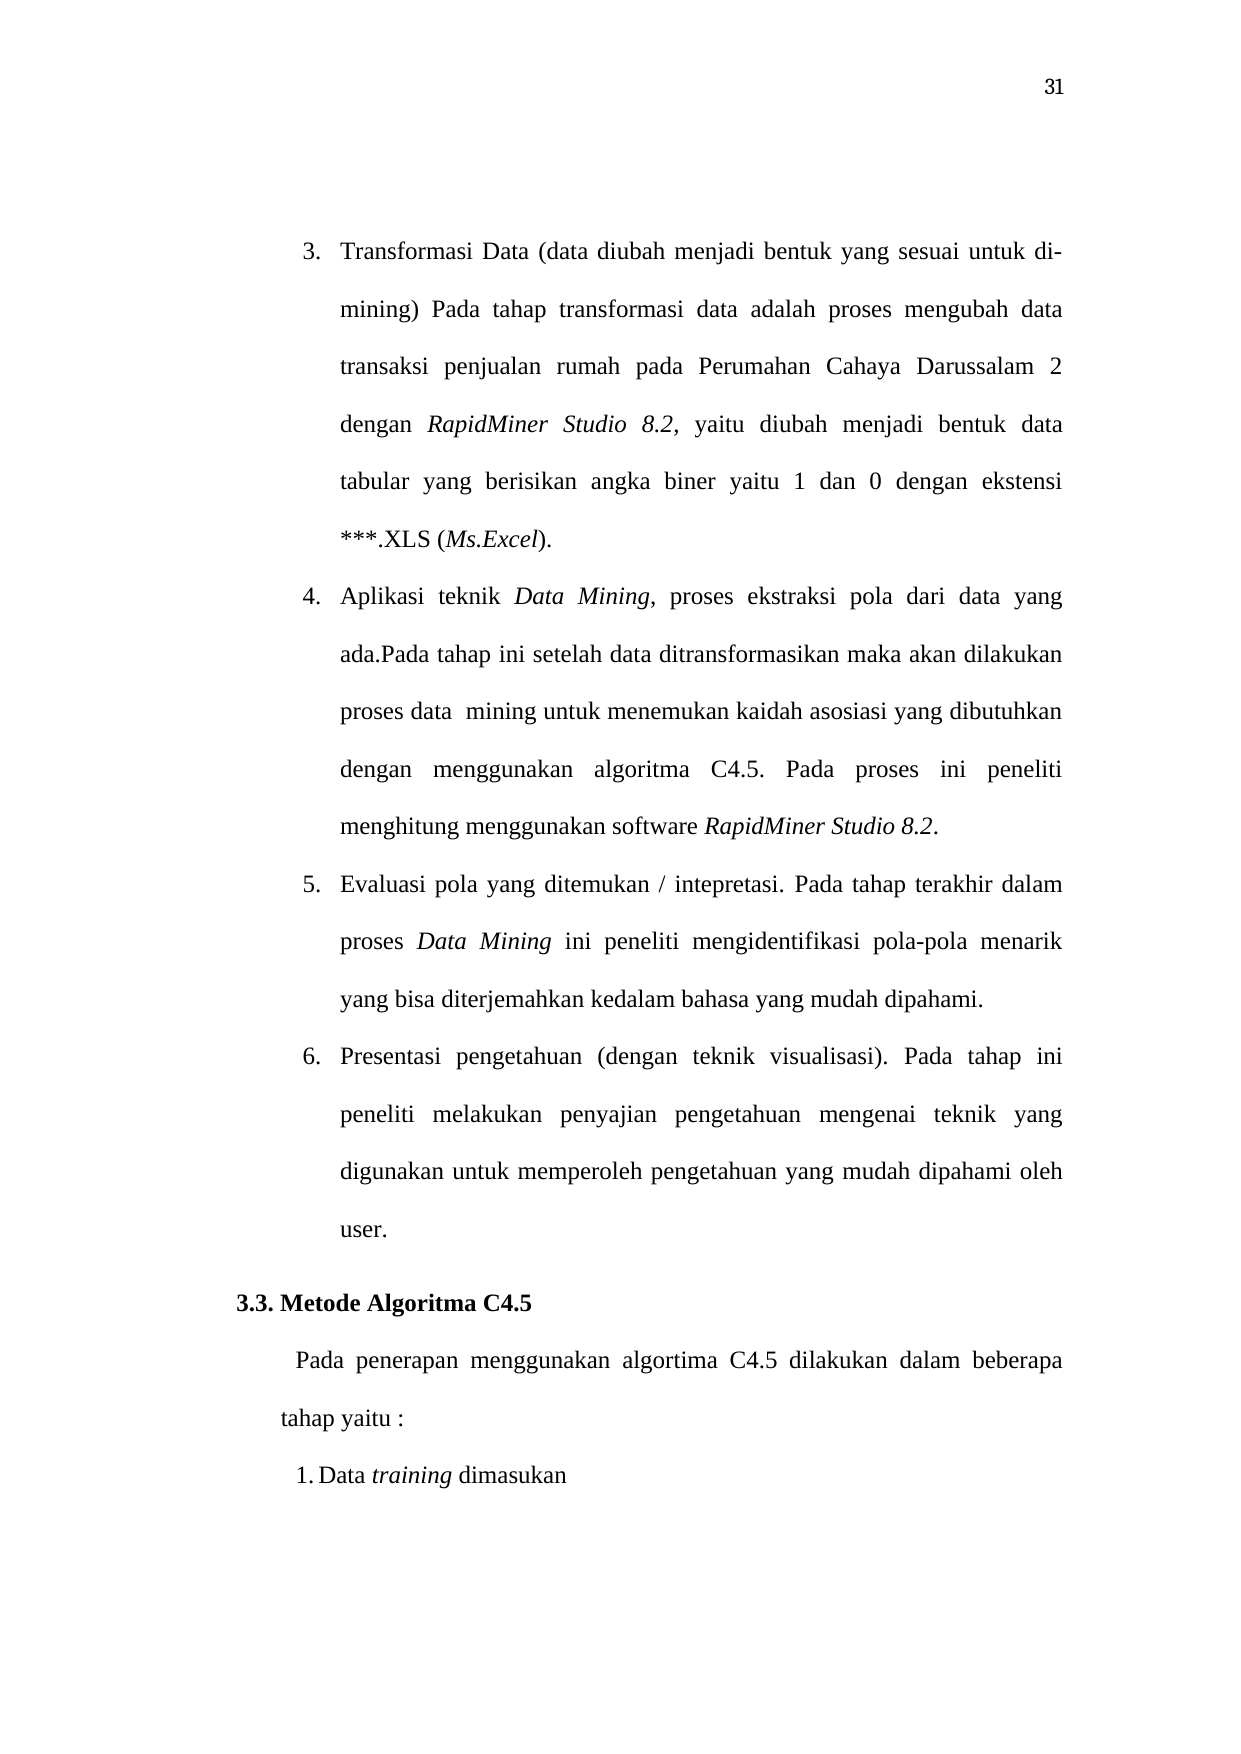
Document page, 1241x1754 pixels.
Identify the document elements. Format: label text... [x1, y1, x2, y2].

list Data training dimasukan [295, 1460, 1063, 1489]
list Transformasi Data (data diubah menjadi bentuk yang sesuai untuk di-mining) Pada tahap transformasi data adalah proses mengubah data transaksi penjualan rumah pada Perumahan Cahaya Darussalam 2 dengan RapidMiner Studio 8.2, yaitu diubah menjadi bentuk data tabular yang berisikan angka biner yaitu 1 dan 0 dengan ekstensi ***.XLS (Ms.Excel). [302, 236, 1063, 552]
subtitle 3.3. Metode Algoritma C4.5 [236, 1288, 1063, 1317]
list Presentasi pengetahuan (dengan teknik visualisasi). Pada tahap ini peneliti melakukan penyajian pengetahuan mengenai teknik yang digunakan untuk memperoleh pengetahuan yang mudah dipahami oleh user. [302, 1041, 1063, 1242]
list Pada penerapan menggunakan algortima C4.5 dilakukan dalam beberapa tahap yaitu : [281, 1345, 1063, 1432]
list Evaluasi pola yang ditemukan / intepretasi. Pada tahap terakhir dalam proses Data Mining ini peneliti mengidentifikasi pola-pola menarik yang bisa diterjemahkan kedalam bahasa yang mudah dipahami. [302, 869, 1063, 1012]
list Aplikasi teknik Data Mining, proses ekstraksi pola dari data yang ada.Pada tahap ini setelah data ditransformasikan maka akan dilakukan proses data mining untuk menemukan kaidah asosiasi yang dibutuhkan dengan menggunakan algoritma C4.5. Pada proses ini peneliti menghitung menggunakan software RapidMiner Studio 8.2. [302, 581, 1063, 840]
